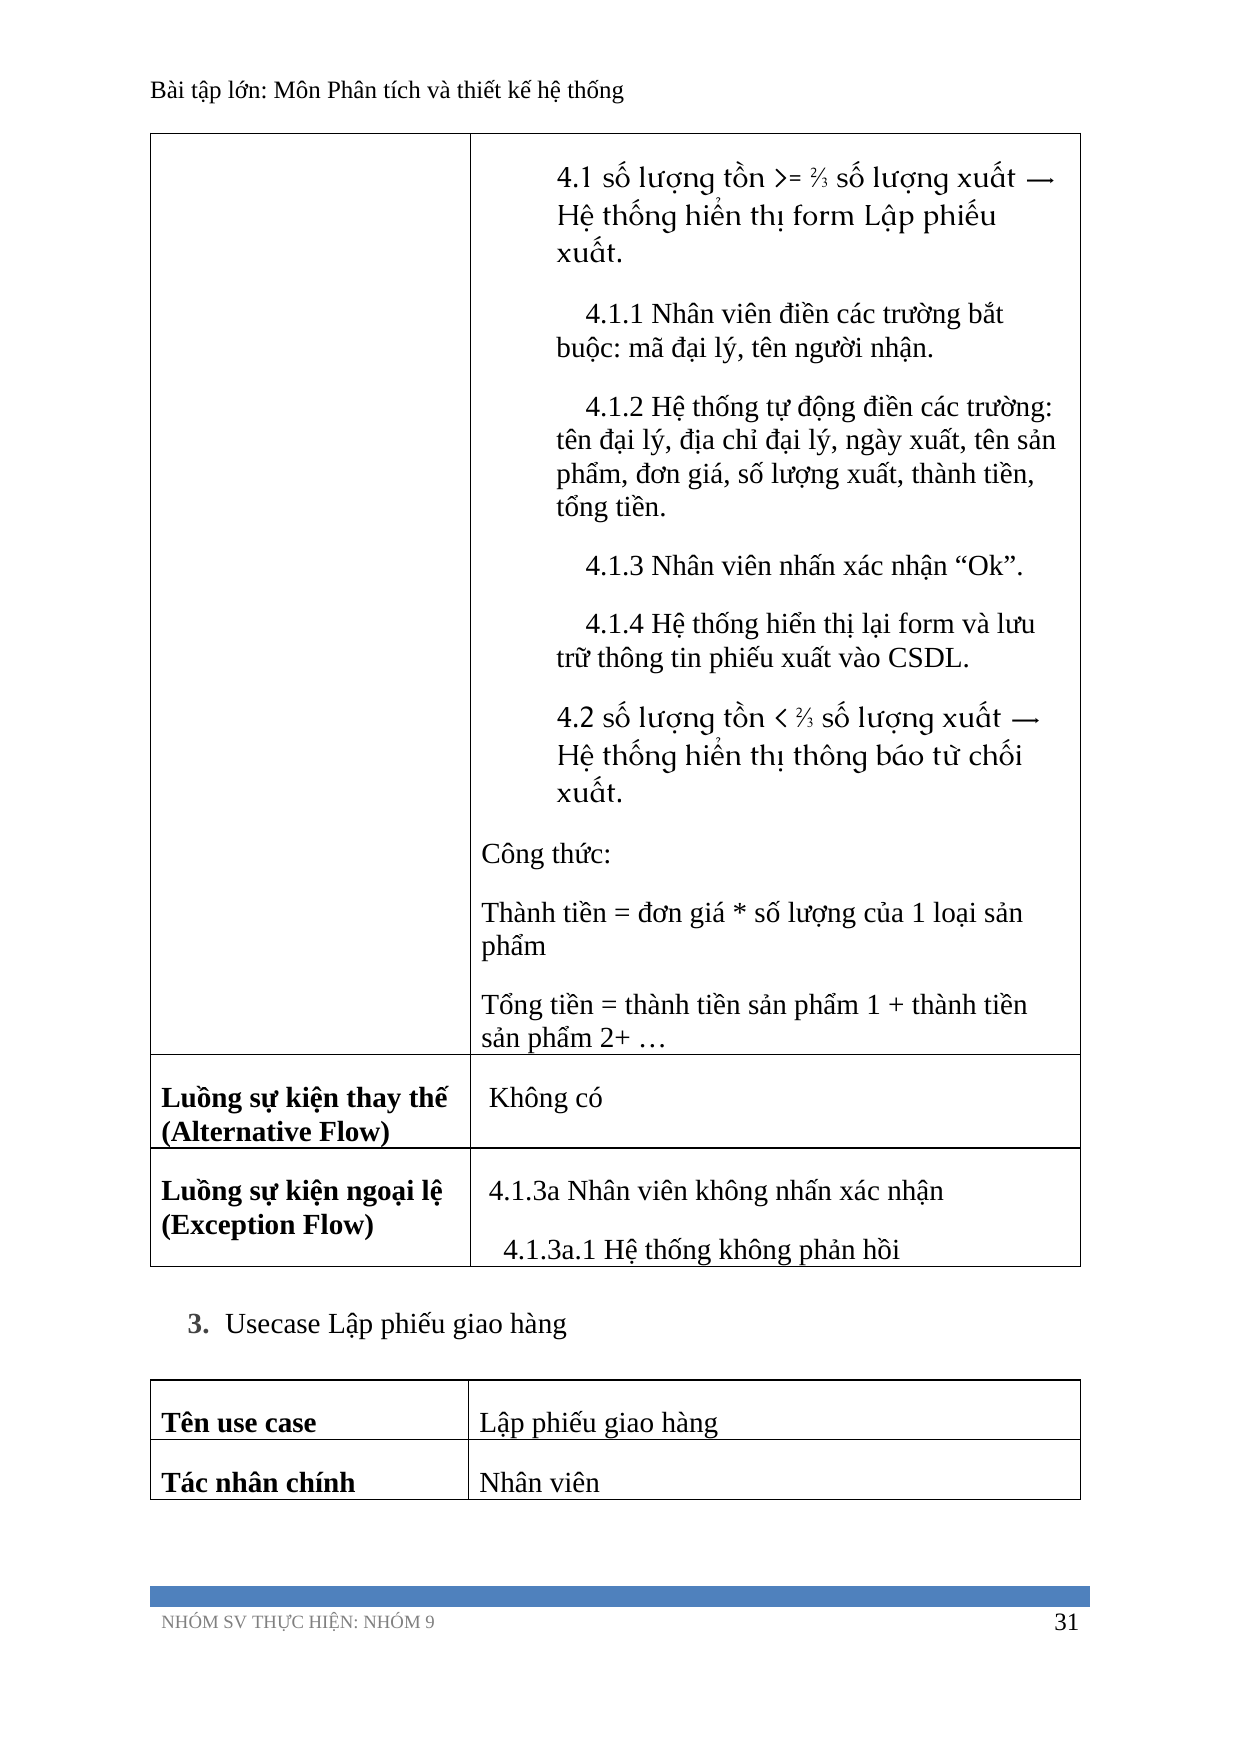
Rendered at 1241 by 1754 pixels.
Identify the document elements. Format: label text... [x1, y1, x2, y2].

table_cell Tác nhân chính [151, 1440, 468, 1499]
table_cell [151, 134, 470, 1054]
table_header Lập phiếu giao hàng [469, 1381, 1080, 1439]
table_cell Luồng sự kiện ngoại lệ (Exception Flow) [151, 1149, 470, 1266]
table_cell Luồng sự kiện thay thế (Alternative Flow) [151, 1055, 470, 1147]
table_cell Nhân viên [469, 1440, 1080, 1499]
table_cell Không có [471, 1055, 1080, 1147]
subtitle Usecase Lập phiếu giao hàng [187, 1306, 1090, 1340]
table_cell 4.1.3a Nhân viên không nhấn xác nhận 4.1.3a.1 Hệ thống không phản hồi [471, 1149, 1080, 1266]
table_header Tên use case [151, 1381, 468, 1439]
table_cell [471, 134, 1080, 1054]
